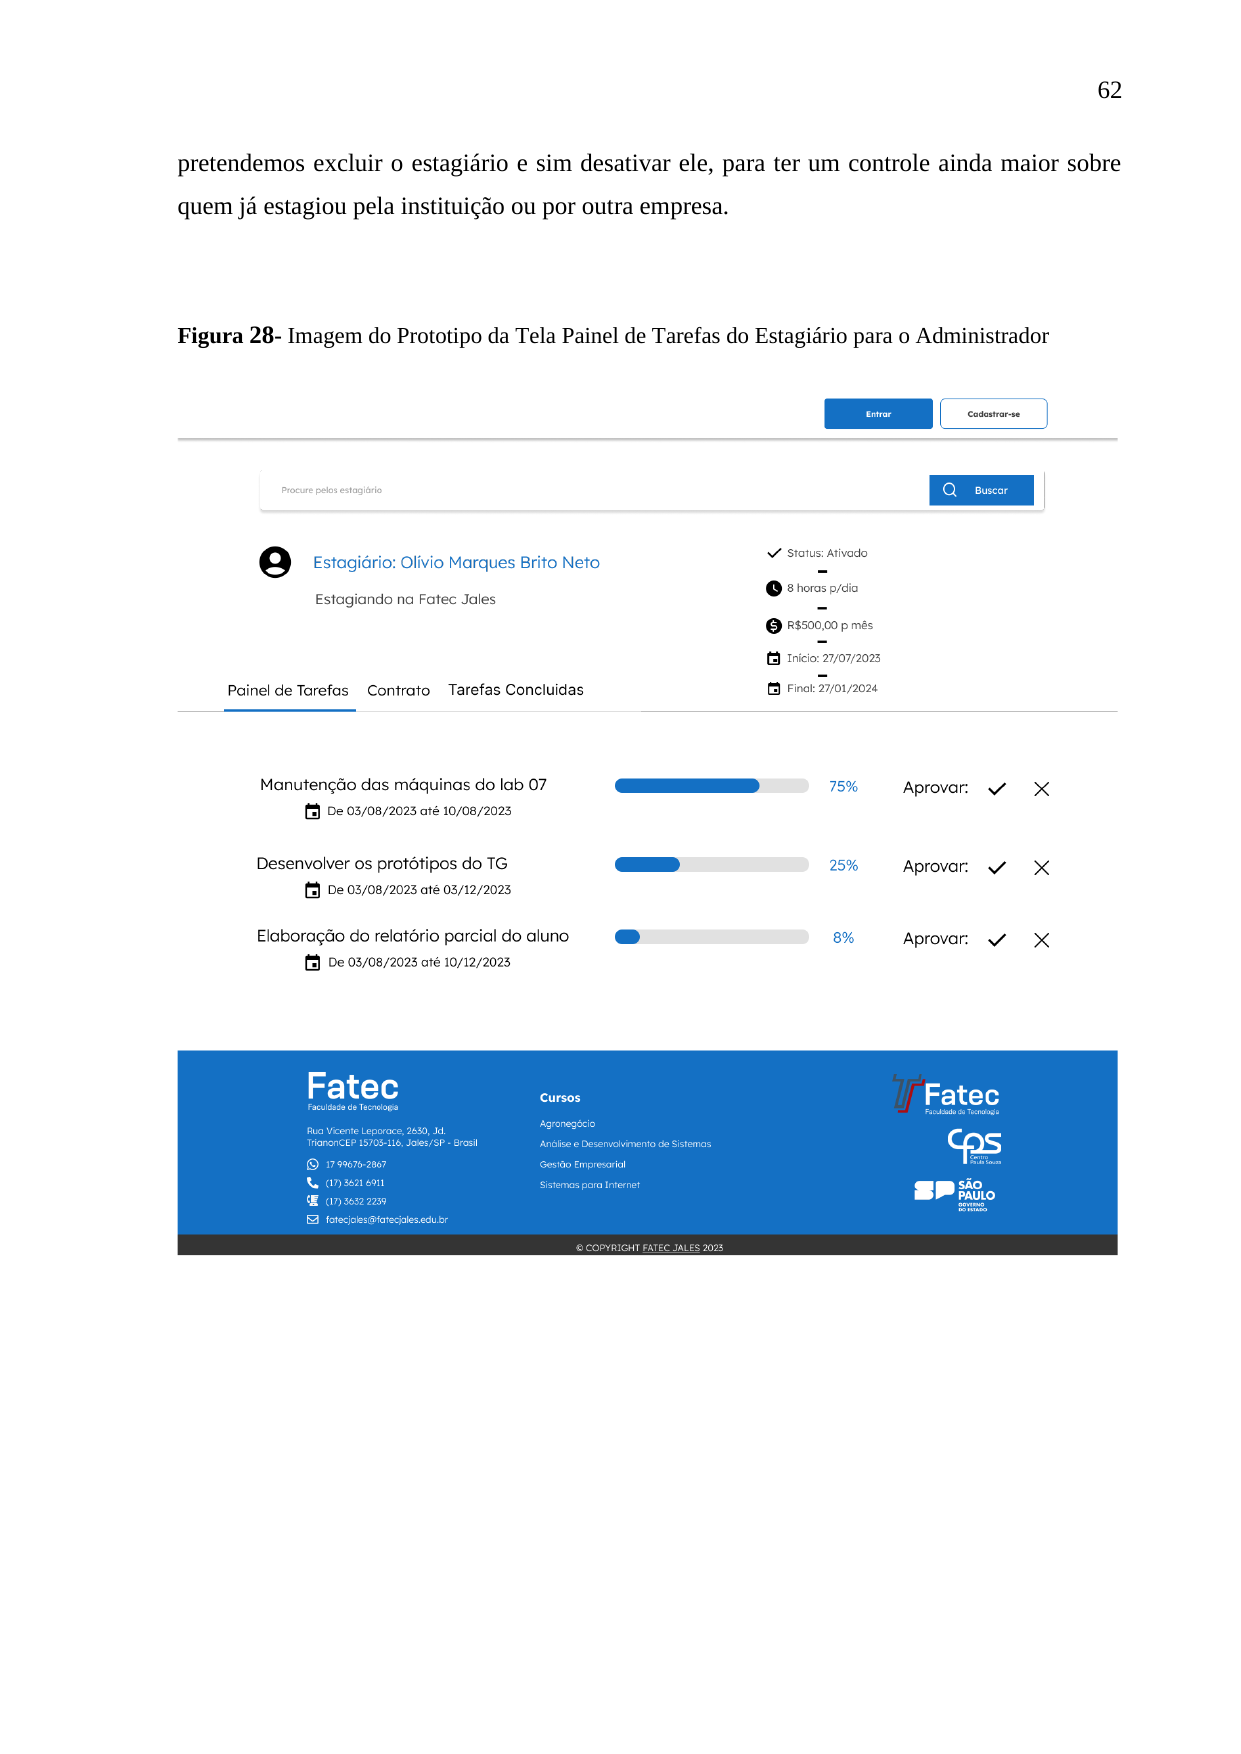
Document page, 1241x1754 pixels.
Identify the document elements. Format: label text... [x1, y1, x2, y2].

picture [177, 386, 1117, 1254]
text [177, 148, 1122, 219]
text Figura 28- Imagem do Prototipo da Tela Painel de Tarefas do Estagiário para o Administrador [177, 320, 1122, 349]
